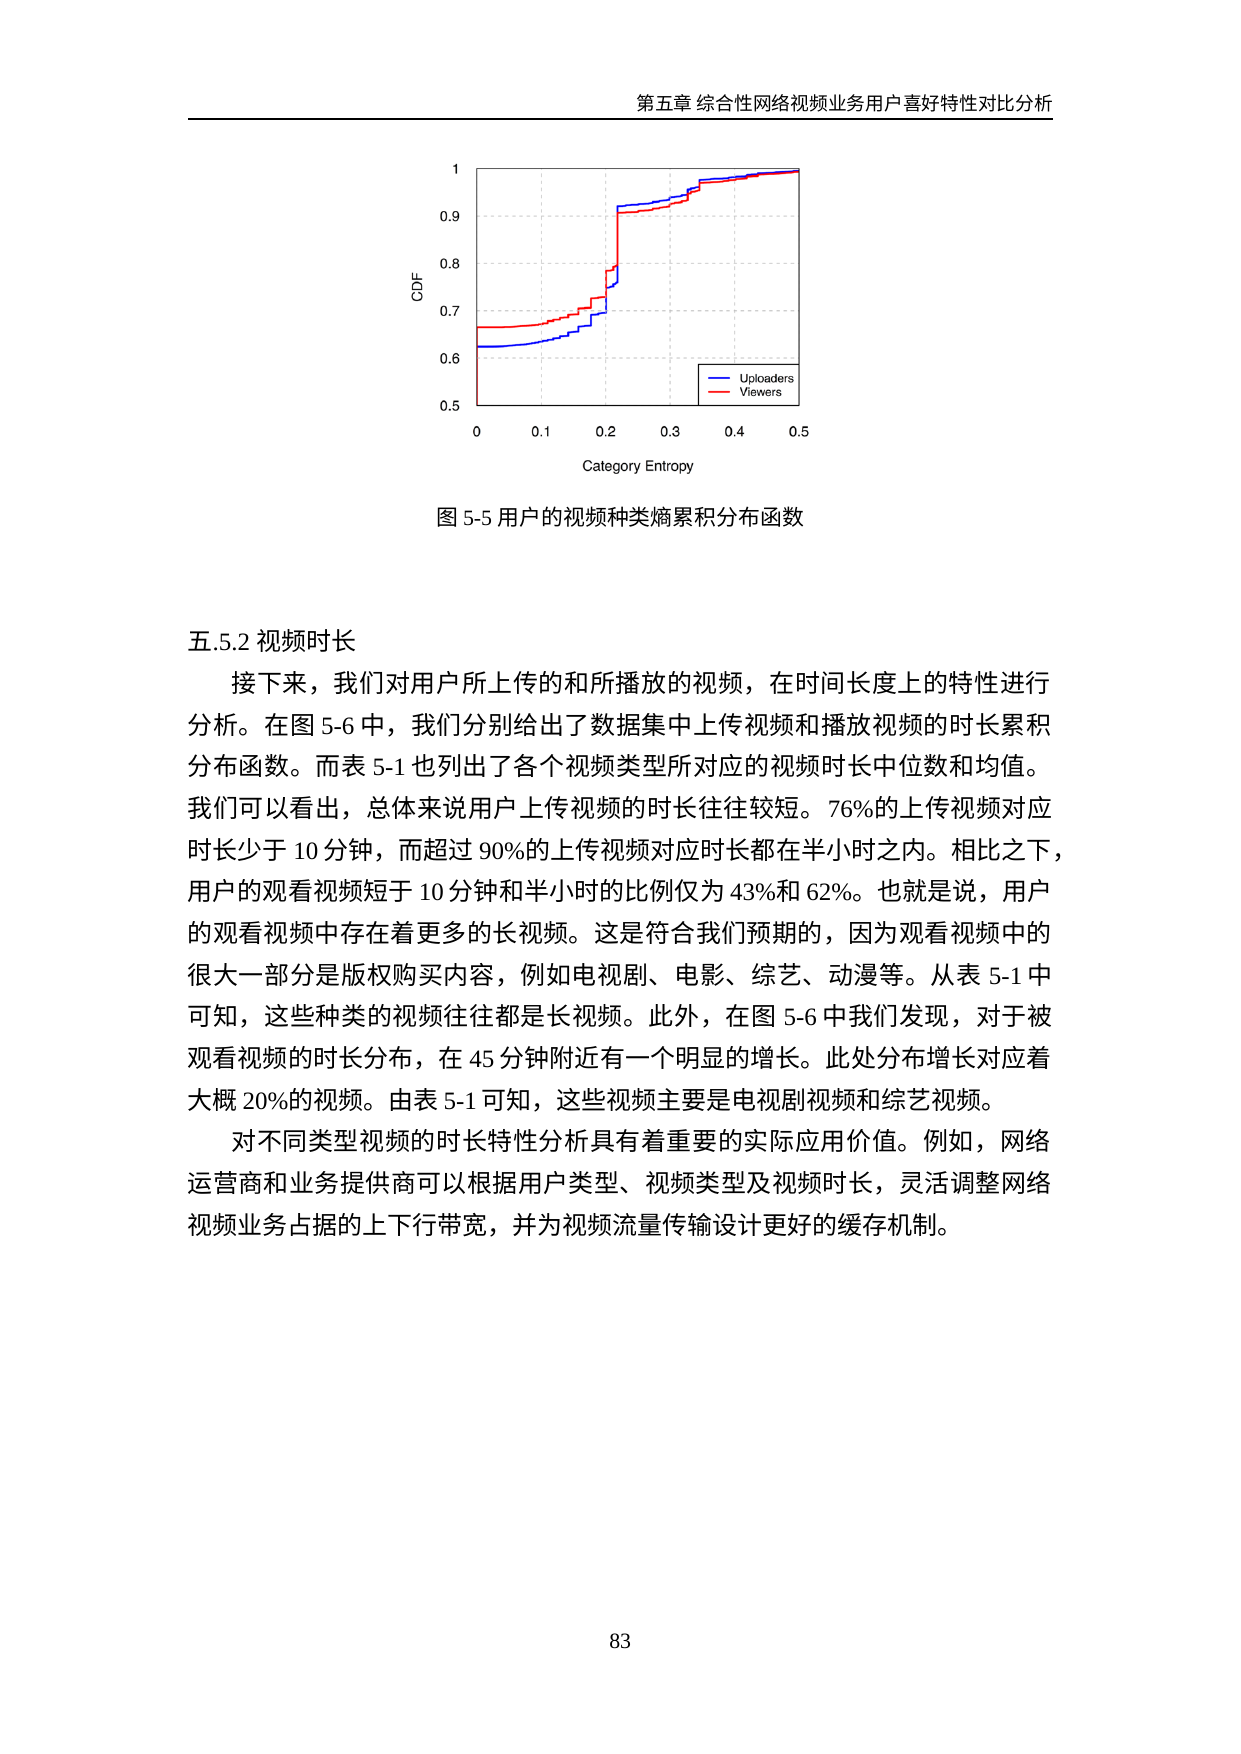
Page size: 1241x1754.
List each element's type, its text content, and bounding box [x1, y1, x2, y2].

text 视频时长 [187, 617, 1053, 659]
text 图5-5 用户的视频种类熵累积分布函数 [187, 492, 1053, 534]
text 接下来，我们对用户所上传的和所播放的视频，在时间长度上的特性进行分析。在图5-6中，我们分别给出了数据集中上传视频和播放视频的时长累积分布函数。而表5-1也列出了各个视频类型所对应的视频时长中位数和均值。我们可以看出，总体来说用户上传视频的时长往往较短。76%的上传视频对应时长少于10分钟，而超过90%的上传视频对应时长都在半小时之内。相比之下，用户的观看视频短于10分钟和半小时的比例仅为43%和62%。也就是说，用户的观看视频中存在着更多的长视频。这是符合我们预期的，因为观看视频中的很大一部分是版权购买内容，例如电视剧、电影、综艺、动漫等。从表5-1中可知，这些种类的视频往往都是长视频。此外，在图5-6中我们发现，对于被观看视频的时长分布，在45分钟附近有一个明显的增长。此处分布增长对应着大概20%的视频。由表5-1可知，这些视频主要是电视剧视频和综艺视频。 [187, 659, 1053, 1117]
picture [406, 150, 835, 493]
text 对不同类型视频的时长特性分析具有着重要的实际应用价值。例如，网络运营商和业务提供商可以根据用户类型、视频类型及视频时长，灵活调整网络视频业务占据的上下行带宽，并为视频流量传输设计更好的缓存机制。 [187, 1117, 1053, 1242]
